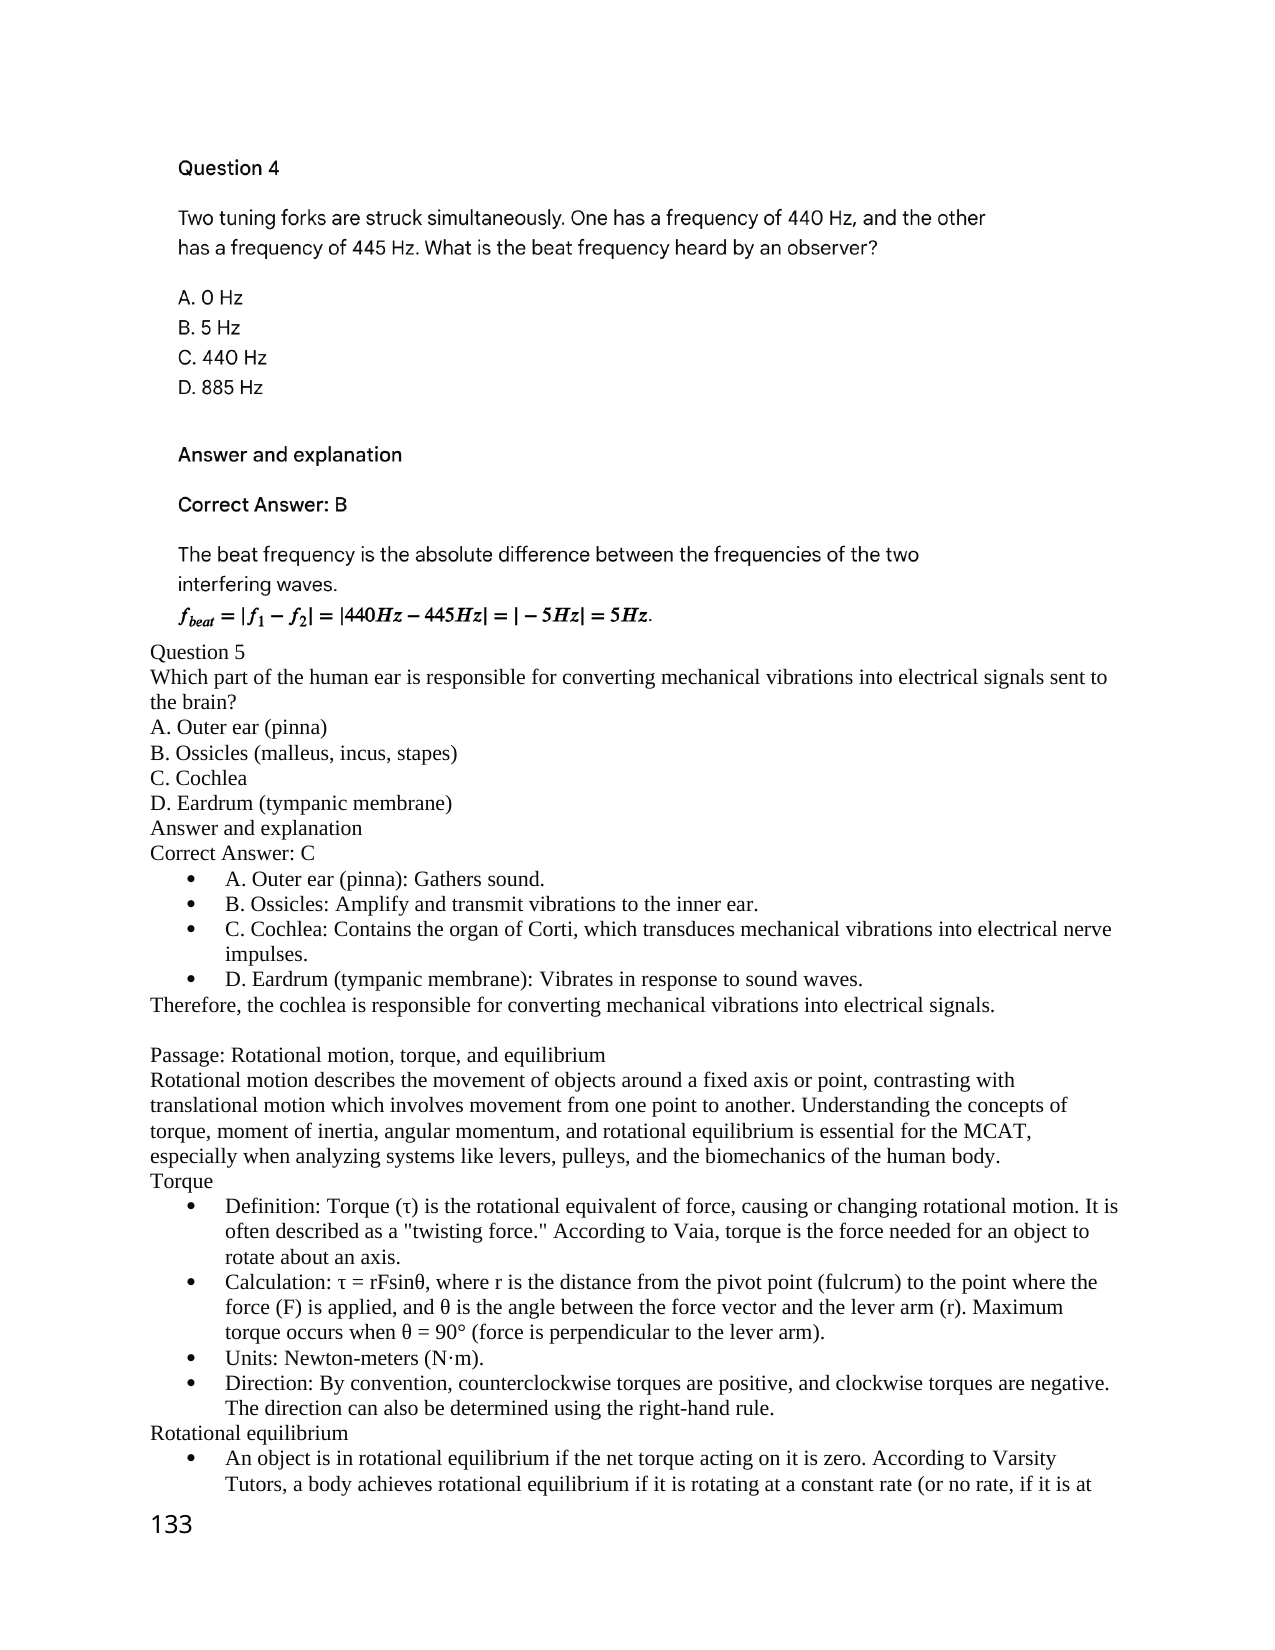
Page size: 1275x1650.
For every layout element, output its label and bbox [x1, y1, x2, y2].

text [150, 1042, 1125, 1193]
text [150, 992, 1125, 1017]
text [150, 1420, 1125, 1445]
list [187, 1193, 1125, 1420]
picture [150, 150, 1125, 639]
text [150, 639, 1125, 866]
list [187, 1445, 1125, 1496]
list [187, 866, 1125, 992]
